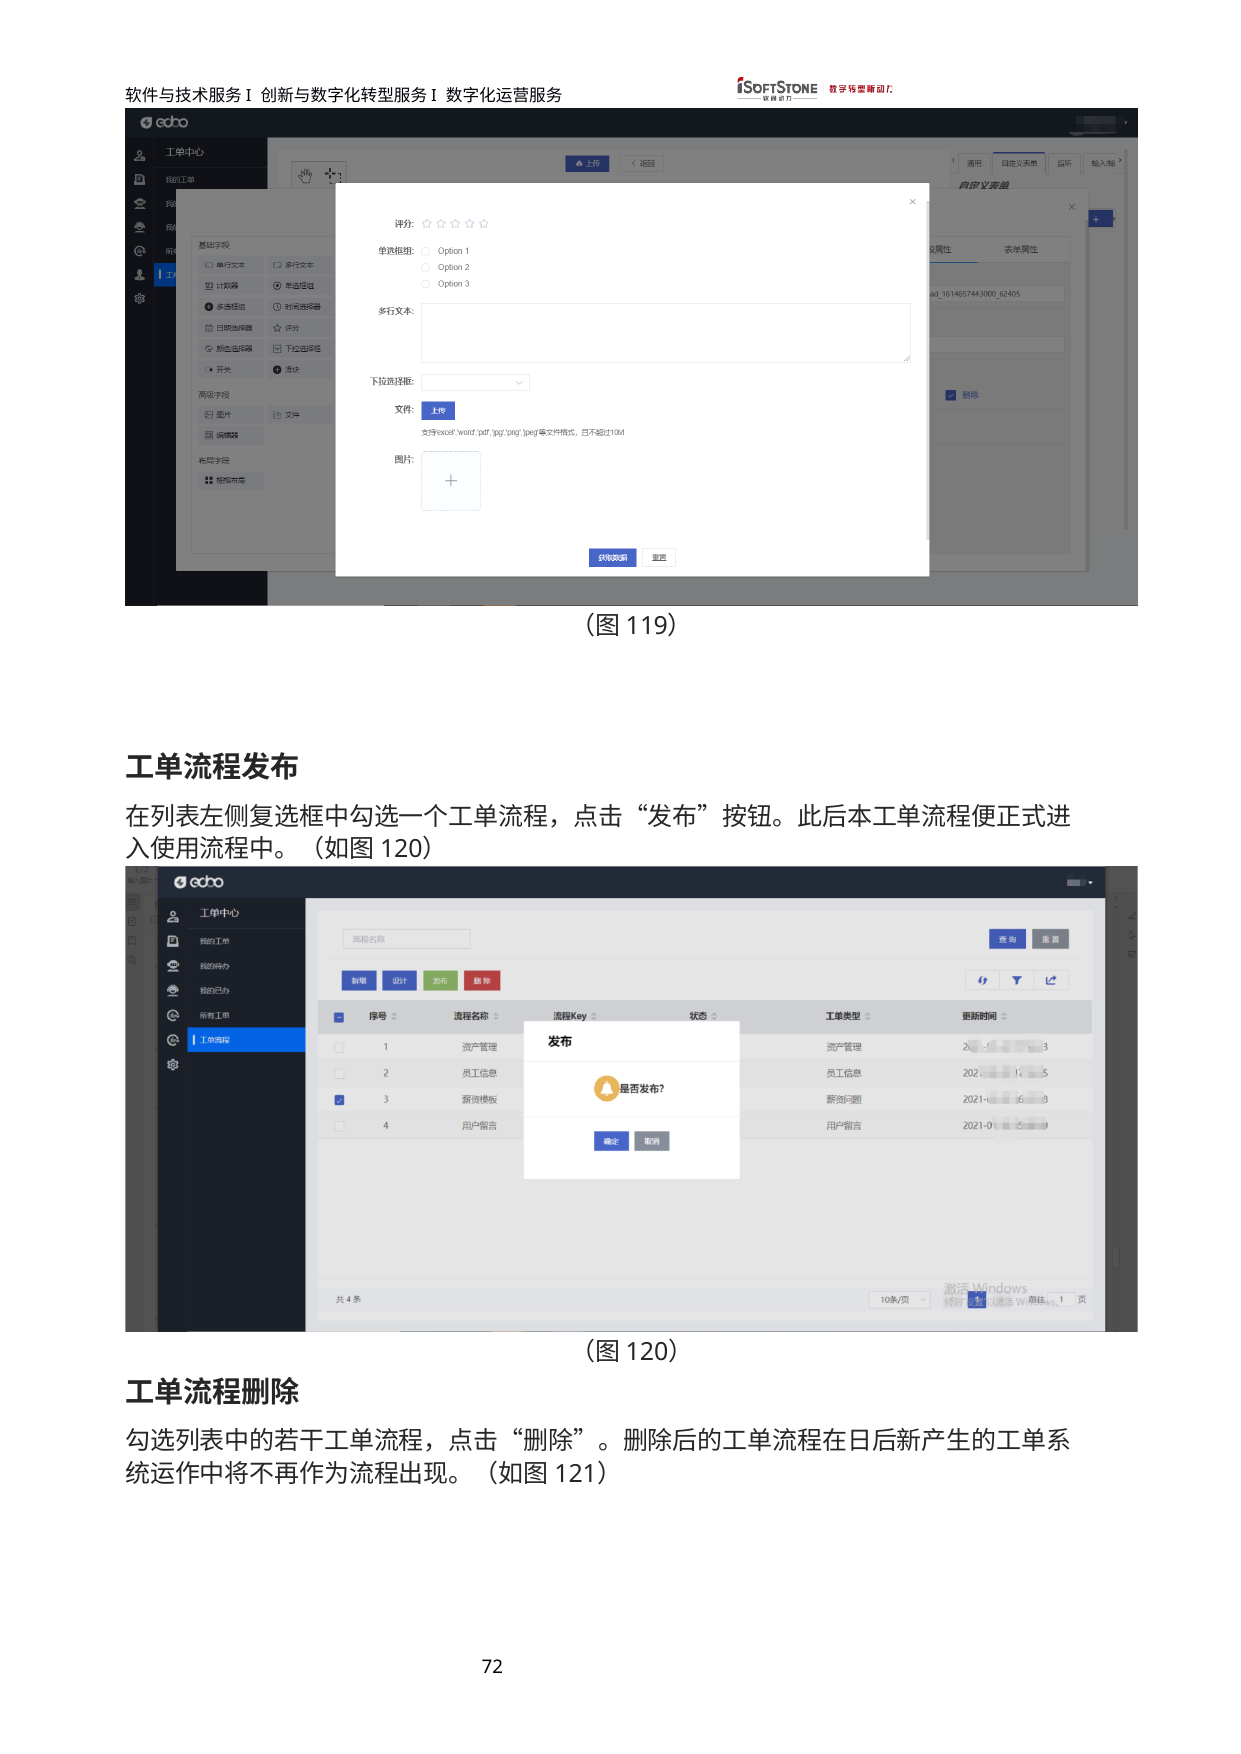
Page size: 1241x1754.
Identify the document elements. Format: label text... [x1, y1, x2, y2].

list 工单流程删除 [125, 1368, 1138, 1410]
picture [125, 108, 1138, 606]
picture [737, 77, 893, 101]
list 在列表左侧复选框中勾选一个工单流程，点击“发布”按钮。此后本工单流程便正式进入使用流程中。（如图 120） [125, 799, 1080, 865]
list 勾选列表中的若干工单流程，点击“删除”。删除后的工单流程在日后新产生的工单系统运作中将不再作为流程出现。（如图 121） [125, 1423, 1080, 1489]
text （图 118）（图 119） [125, 606, 1138, 642]
picture [125, 866, 1138, 1332]
list 工单流程发布 [125, 744, 1138, 786]
text （图 120） [125, 1332, 1138, 1368]
